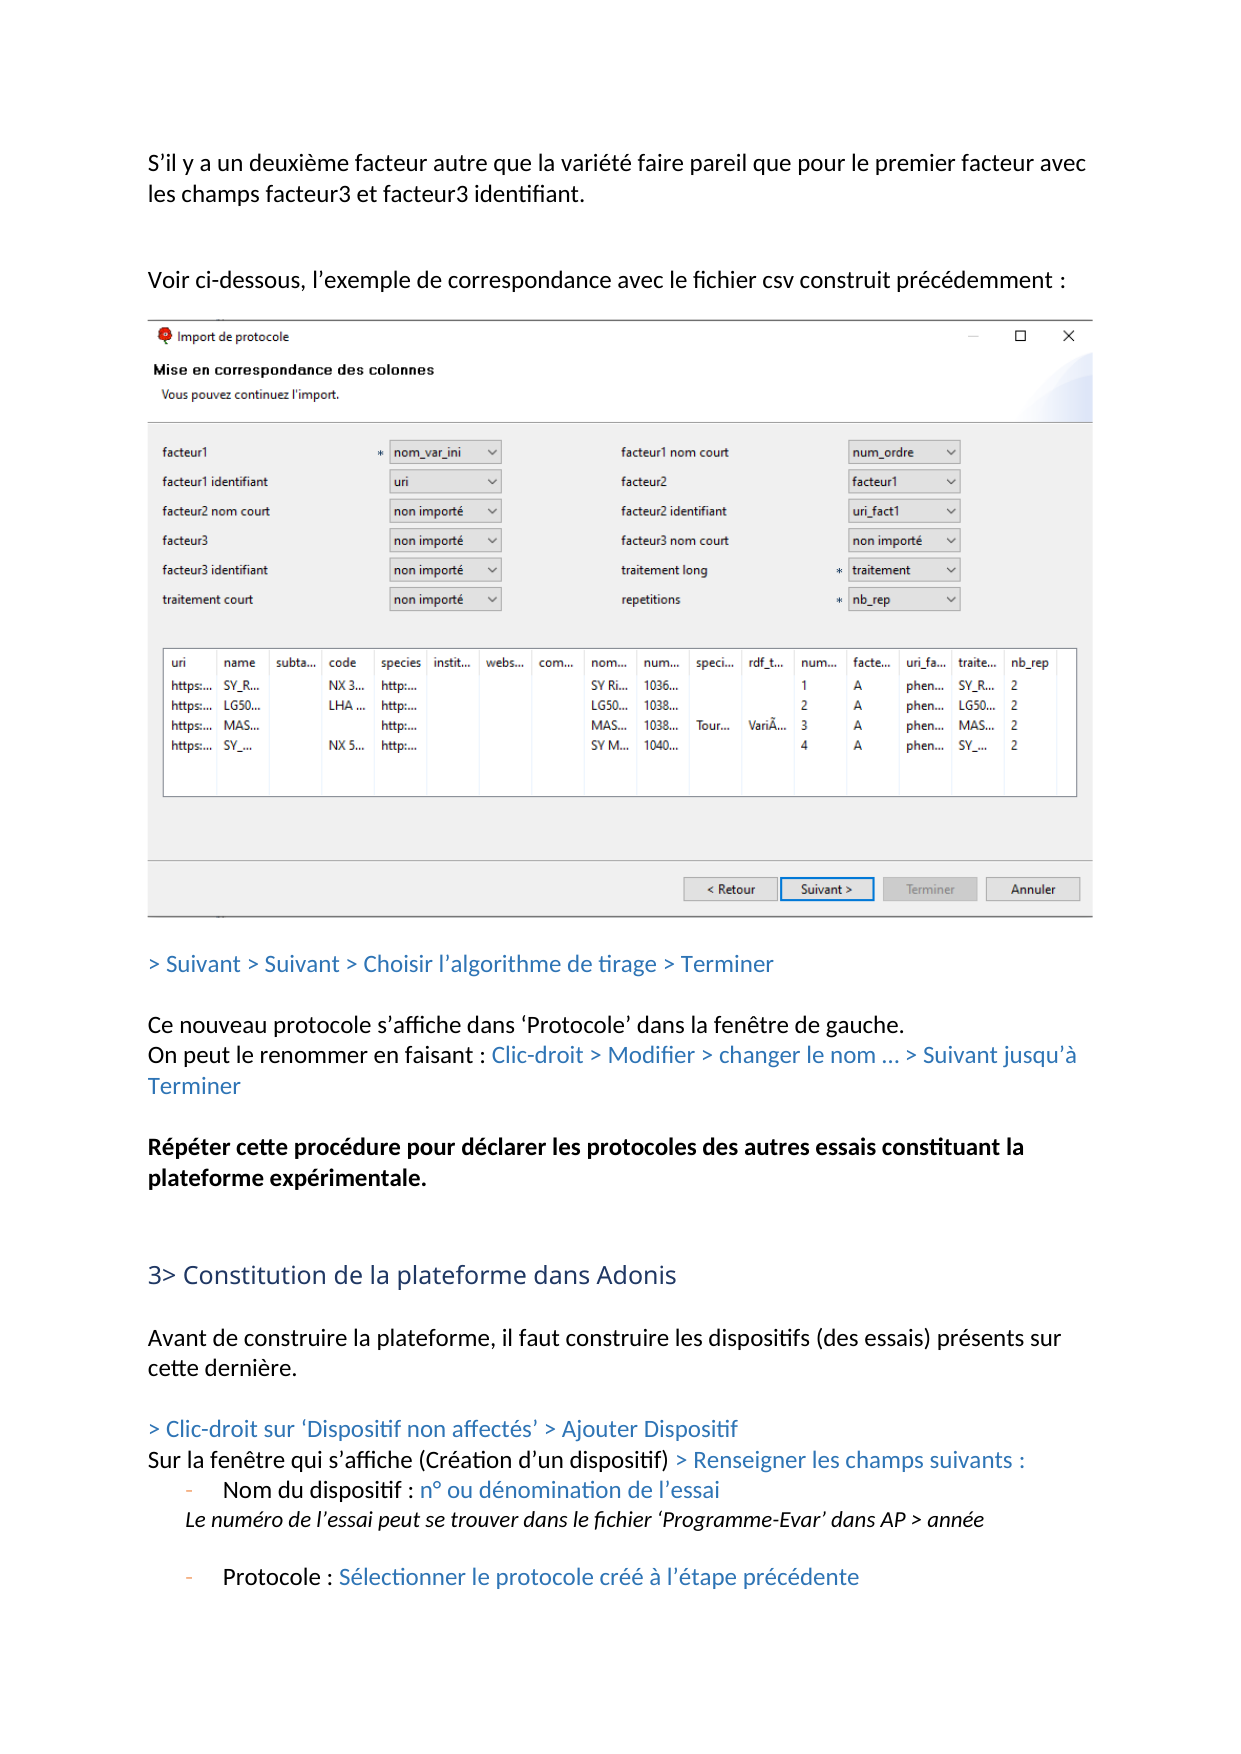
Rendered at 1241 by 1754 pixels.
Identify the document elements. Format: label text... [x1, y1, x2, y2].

text Le numéro de l’essai peut se trouver dans le fichier ‘Programme-Evar’ dans AP > année [185, 1505, 1093, 1533]
text Ce nouveau protocole s’affiche dans ‘Protocole’ dans la fenêtre de gauche. [148, 1009, 1093, 1039]
text Répéter cette procédure pour déclarer les protocoles des autres essais constituant la plateforme expérimentale. [148, 1131, 1093, 1192]
text S’il y a un deuxième facteur autre que la variété faire pareil que pour le premier facteur avec les champs facteur3 et facteur3 identifiant. [148, 148, 1093, 209]
list Nom du dispositif : n° ou dénomination de l’essai [185, 1474, 1093, 1505]
text > Suivant > Suivant > Choisir l’algorithme de tirage > Terminer [148, 948, 1093, 978]
text On peut le renommer en faisant : Clic-droit > Modifier > changer le nom … > Suivant jusqu’à Terminer [148, 1039, 1093, 1101]
text Voir ci-dessous, l’exemple de correspondance avec le fichier csv construit précédemment : [148, 264, 1093, 295]
picture [147, 319, 1093, 918]
subtitle 3> Constitution de la plateforme dans Adonis [148, 1257, 1093, 1291]
text Avant de construire la plateforme, il faut construire les dispositifs (des essais) présents sur cette dernière. [148, 1322, 1093, 1383]
list Protocole : Sélectionner le protocole créé à l’étape précédente [185, 1561, 1093, 1592]
text > Clic-droit sur ‘Dispositif non affectés’ > Ajouter Dispositif [148, 1413, 1093, 1444]
text Sur la fenêtre qui s’affiche (Création d’un dispositif) > Renseigner les champs suivants : [148, 1444, 1093, 1474]
